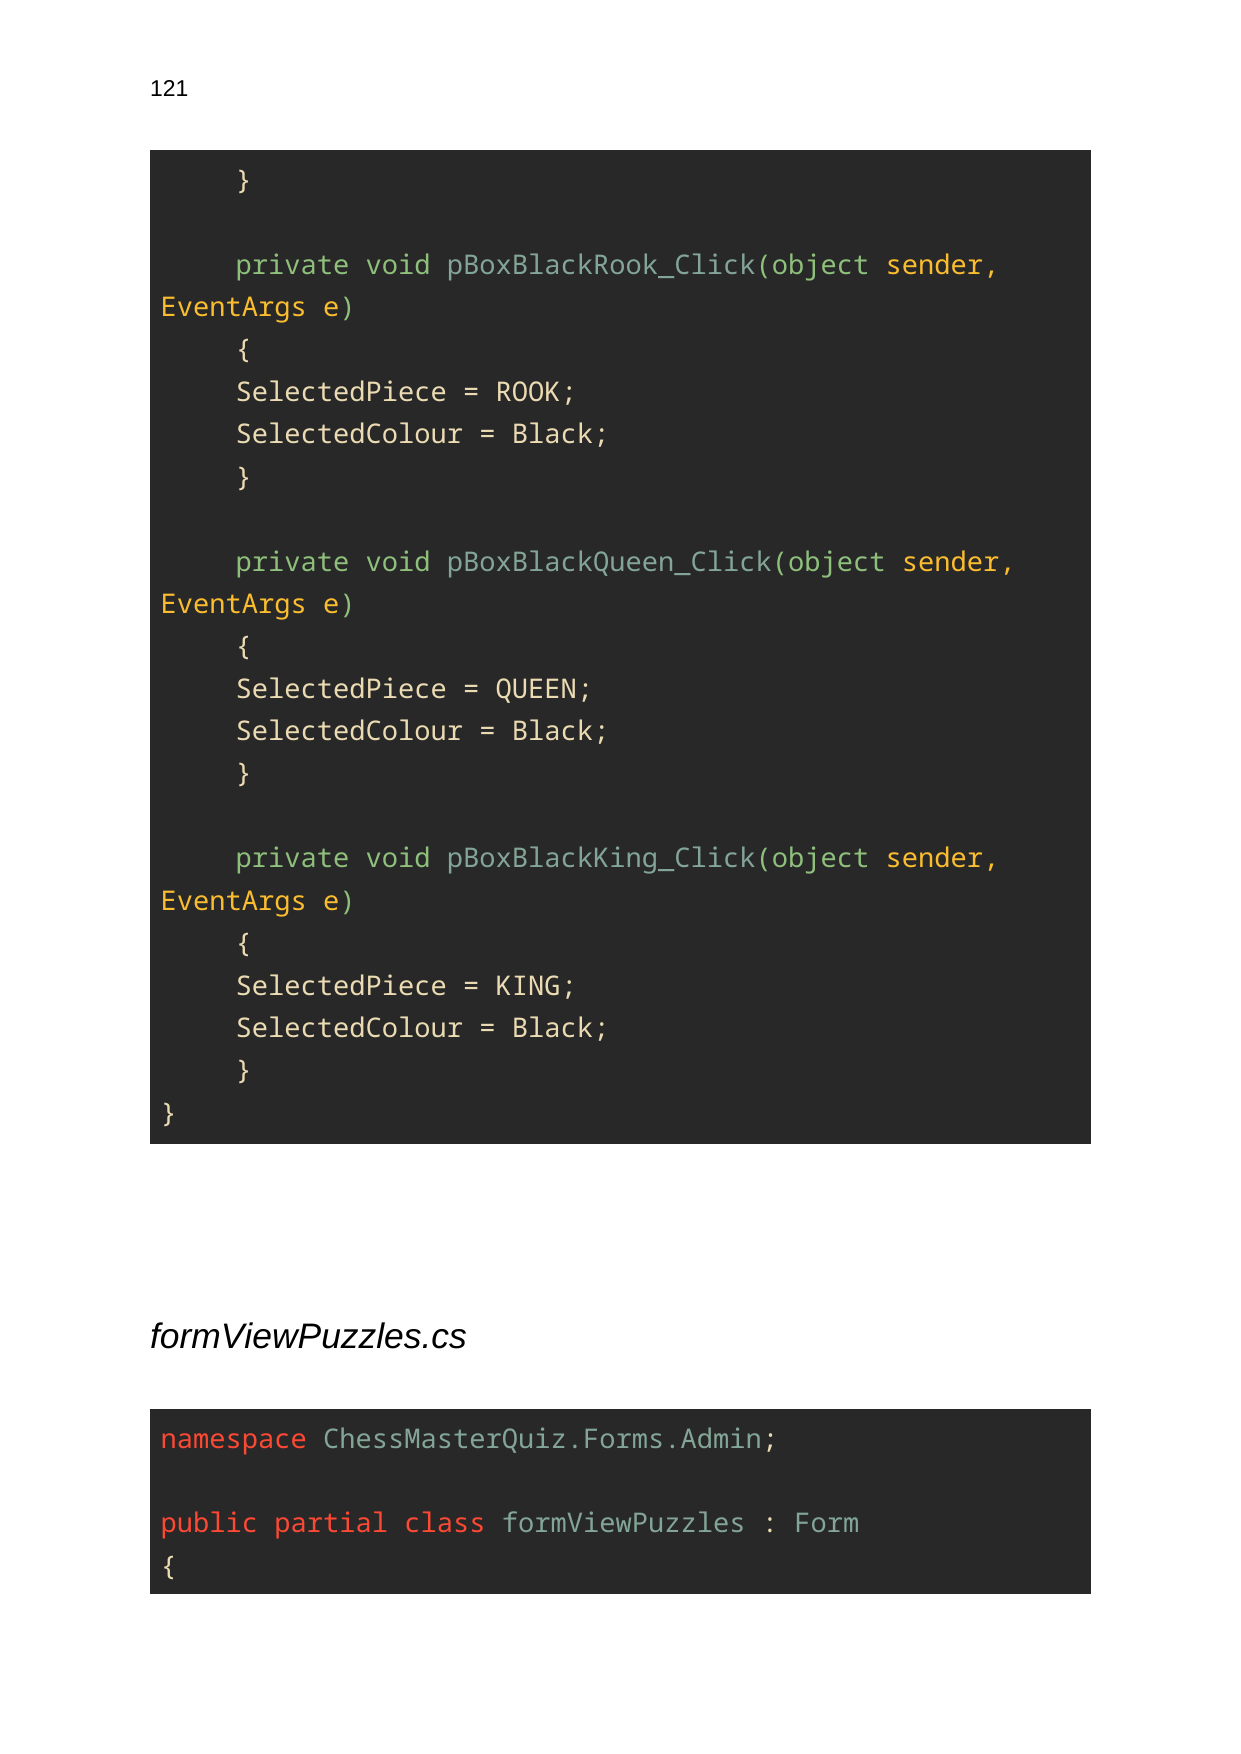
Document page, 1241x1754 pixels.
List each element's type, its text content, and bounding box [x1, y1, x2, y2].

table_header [150, 1409, 1091, 1594]
text formViewPuzzles.cs [150, 1315, 1090, 1356]
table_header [150, 150, 1091, 1144]
